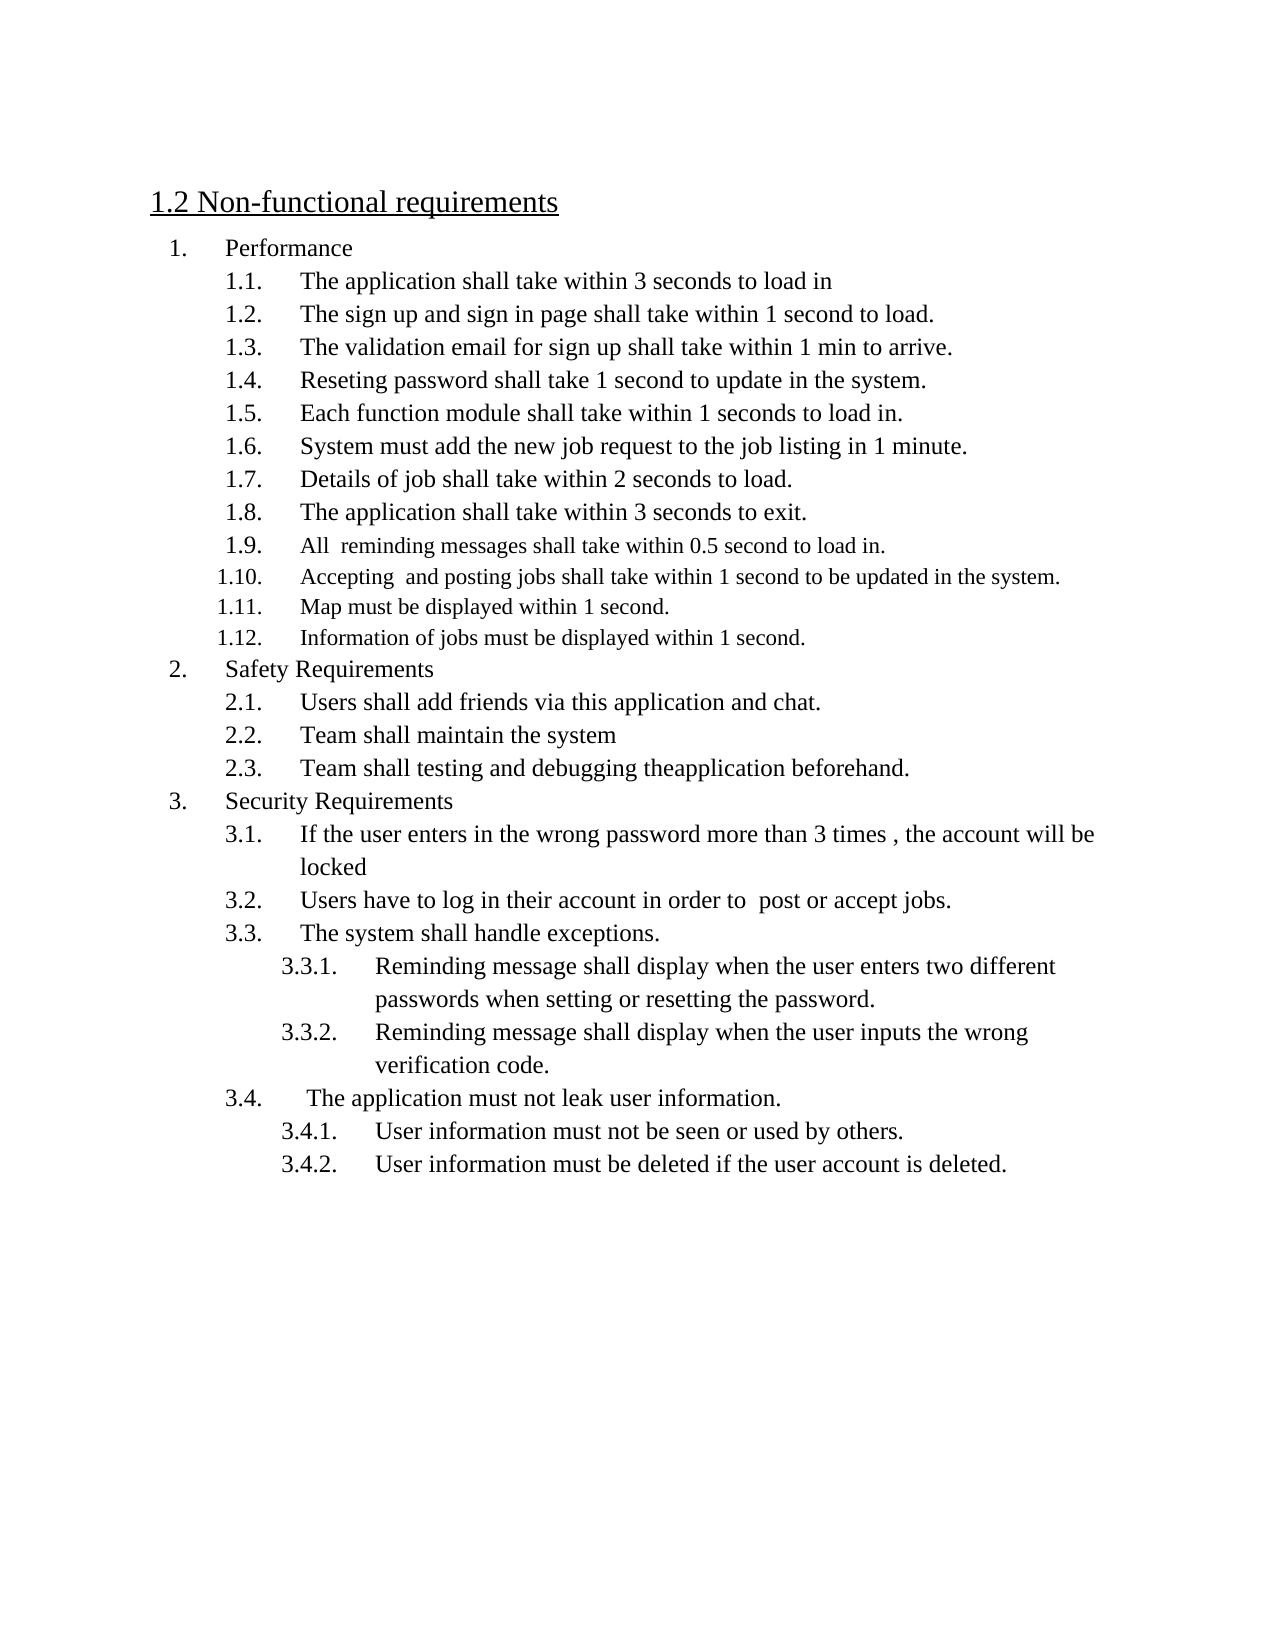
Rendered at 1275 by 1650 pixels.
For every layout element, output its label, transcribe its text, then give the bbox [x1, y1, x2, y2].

list Users have to log in their account in order to post or accept jobs. [262, 885, 1125, 914]
list Team shall maintain the system [262, 720, 1125, 748]
list The system shall handle exceptions. [262, 918, 1125, 947]
list Reminding message shall display when the user enters two different passwords when setting or resetting the password. [337, 951, 1125, 1013]
list Safety Requirements [187, 654, 1125, 682]
list Reminding message shall display when the user inputs the wrong verification code. [337, 1017, 1125, 1079]
list Reseting password shall take 1 second to update in the system. [262, 365, 1125, 394]
list The application must not leak user information. [262, 1083, 1125, 1112]
subtitle 1.2 Non-functional requirements [150, 183, 1125, 219]
list Accepting and posting jobs shall take within 1 second to be updated in the system. [262, 563, 1125, 589]
list The application shall take within 3 seconds to exit. [262, 497, 1125, 526]
list User information must not be seen or used by others. [337, 1116, 1125, 1145]
list Each function module shall take within 1 seconds to load in. [262, 398, 1125, 427]
list The validation email for sign up shall take within 1 min to arrive. [262, 332, 1125, 361]
list All reminding messages shall take within 0.5 second to load in. [262, 530, 1125, 559]
list The sign up and sign in page shall take within 1 second to load. [262, 299, 1125, 328]
list Performance [187, 233, 1125, 262]
list Team shall testing and debugging theapplication beforehand. [262, 753, 1125, 782]
list Users shall add friends via this application and chat. [262, 687, 1125, 716]
list If the user enters in the wrong password more than 3 times , the account will be locked [262, 819, 1125, 881]
list Security Requirements [187, 786, 1125, 814]
list Map must be displayed within 1 second. [262, 593, 1125, 620]
list Details of job shall take within 2 seconds to load. [262, 464, 1125, 493]
list Information of jobs must be displayed within 1 second. [262, 623, 1125, 650]
list System must add the new job request to the job listing in 1 minute. [262, 431, 1125, 460]
list User information must be deleted if the user account is deleted. [337, 1149, 1125, 1178]
list The application shall take within 3 seconds to load in [262, 266, 1125, 295]
